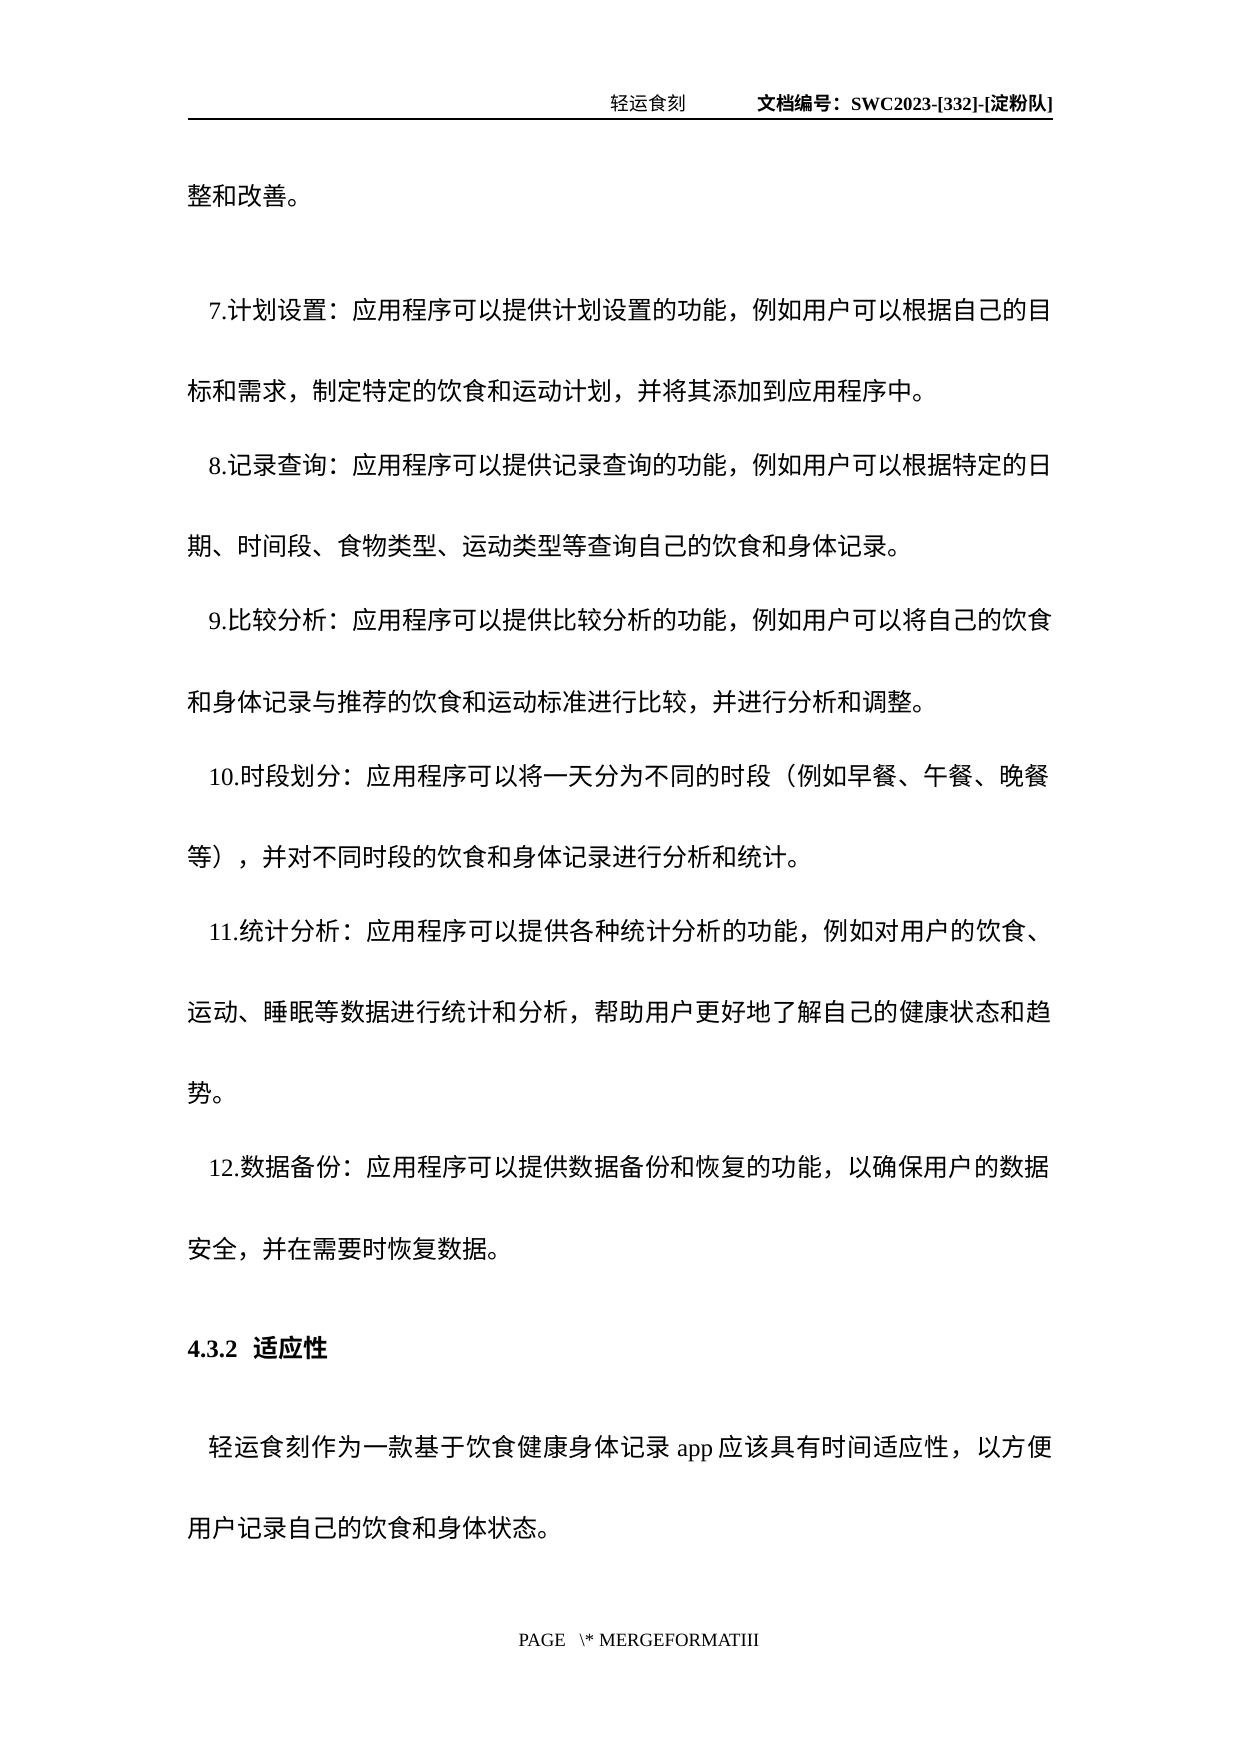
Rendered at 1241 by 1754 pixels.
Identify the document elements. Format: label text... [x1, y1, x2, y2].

text 12.数据备份：应用程序可以提供数据备份和恢复的功能，以确保用户的数据安全，并在需要时恢复数据。 [187, 1133, 1053, 1280]
text 8.记录查询：应用程序可以提供记录查询的功能，例如用户可以根据特定的日期、时间段、食物类型、运动类型等查询自己的饮食和身体记录。 [187, 431, 1053, 577]
subtitle 适应性 [187, 1314, 1053, 1379]
text 9.比较分析：应用程序可以提供比较分析的功能，例如用户可以将自己的饮食和身体记录与推荐的饮食和运动标准进行比较，并进行分析和调整。 [187, 586, 1053, 733]
text 11.统计分析：应用程序可以提供各种统计分析的功能，例如对用户的饮食、运动、睡眠等数据进行统计和分析，帮助用户更好地了解自己的健康状态和趋势。 [187, 897, 1053, 1124]
text 轻运食刻作为一款基于饮食健康身体记录app应该具有时间适应性，以方便用户记录自己的饮食和身体状态。 [187, 1413, 1053, 1559]
text 10.时段划分：应用程序可以将一天分为不同的时段（例如早餐、午餐、晚餐等），并对不同时段的饮食和身体记录进行分析和统计。 [187, 742, 1053, 888]
text 7.计划设置：应用程序可以提供计划设置的功能，例如用户可以根据自己的目标和需求，制定特定的饮食和运动计划，并将其添加到应用程序中。 [187, 276, 1053, 422]
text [187, 162, 1053, 227]
